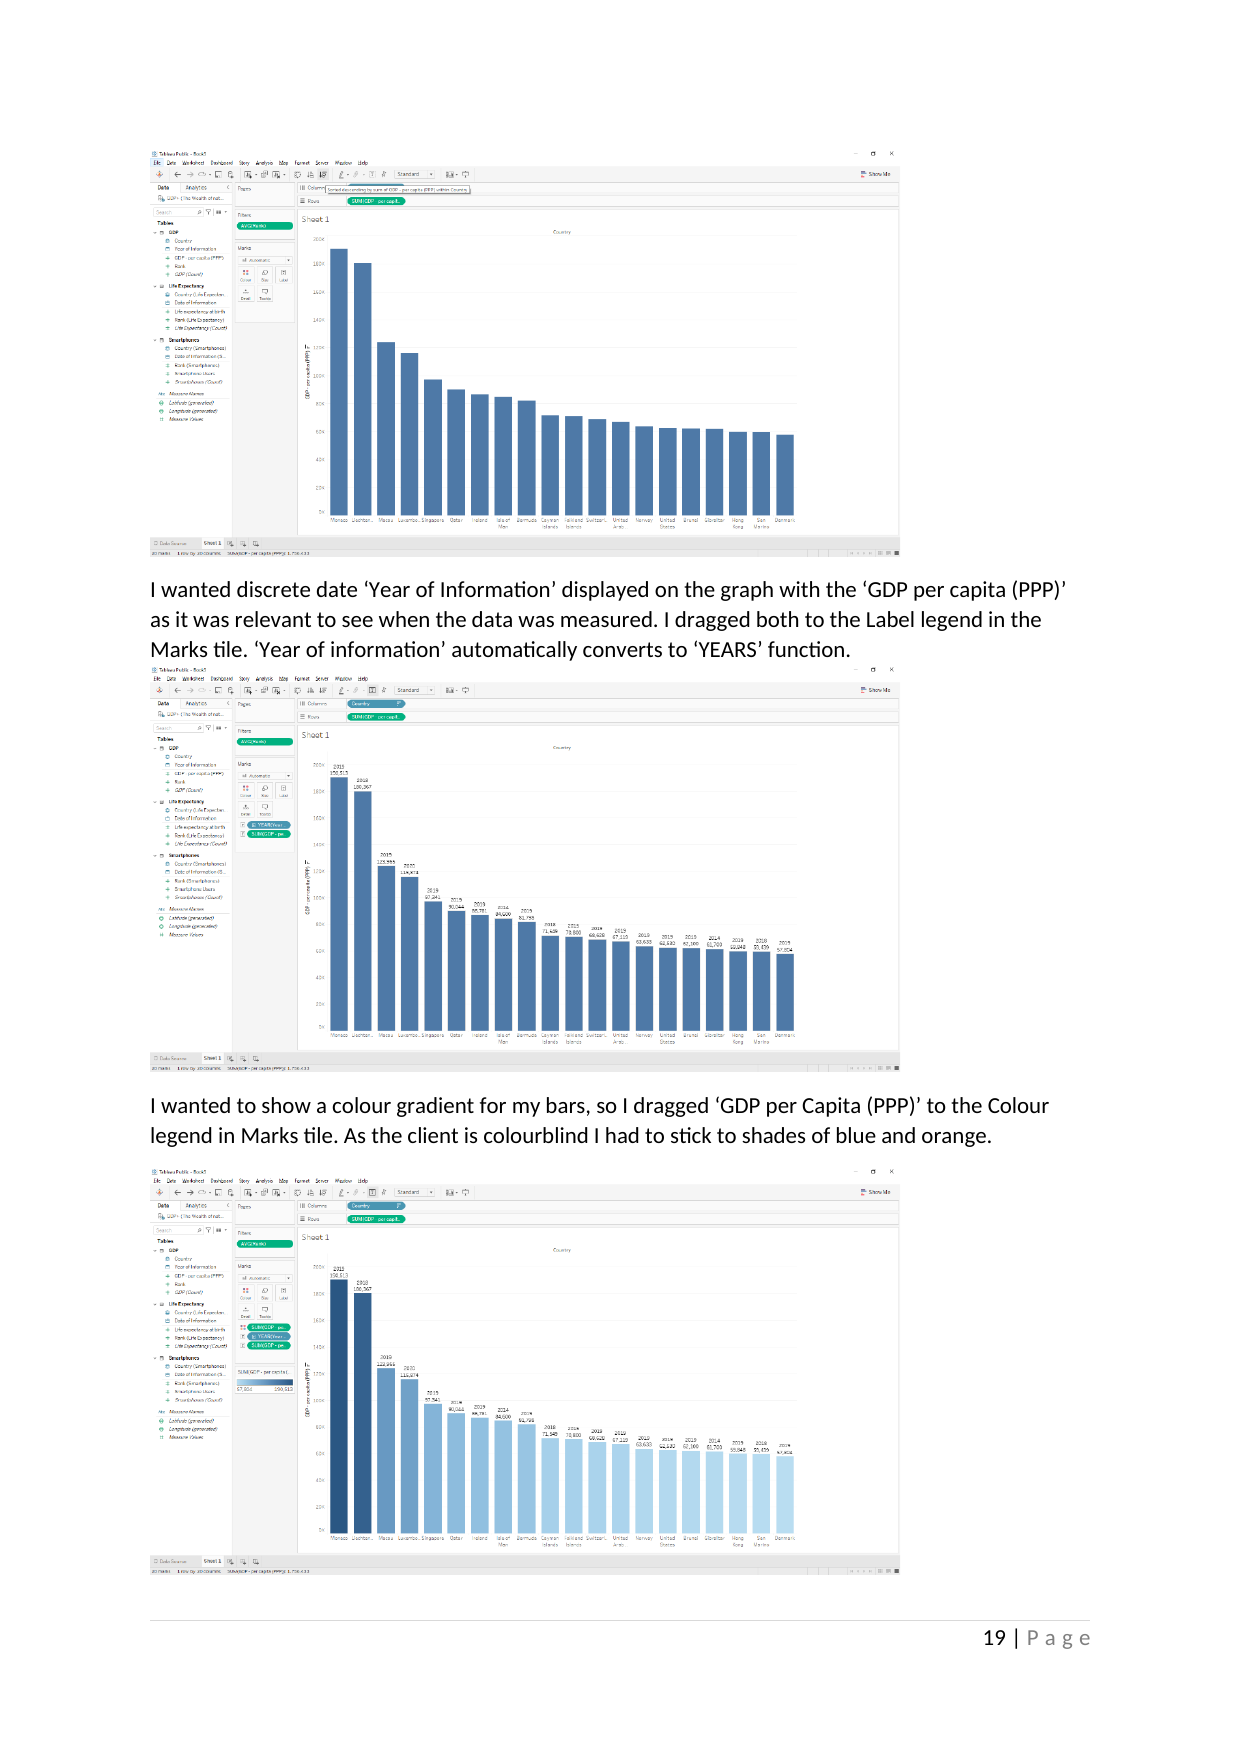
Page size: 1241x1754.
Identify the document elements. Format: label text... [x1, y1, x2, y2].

picture [150, 665, 901, 1072]
text I wanted to show a colour gradient for my bars, so I dragged ‘GDP per Capita (PPP)’ to the Colour legend in Marks tile. As the client is colourblind I had to stick to shades of blue and orange. [150, 1091, 1090, 1149]
picture [150, 150, 901, 557]
picture [150, 1167, 901, 1575]
